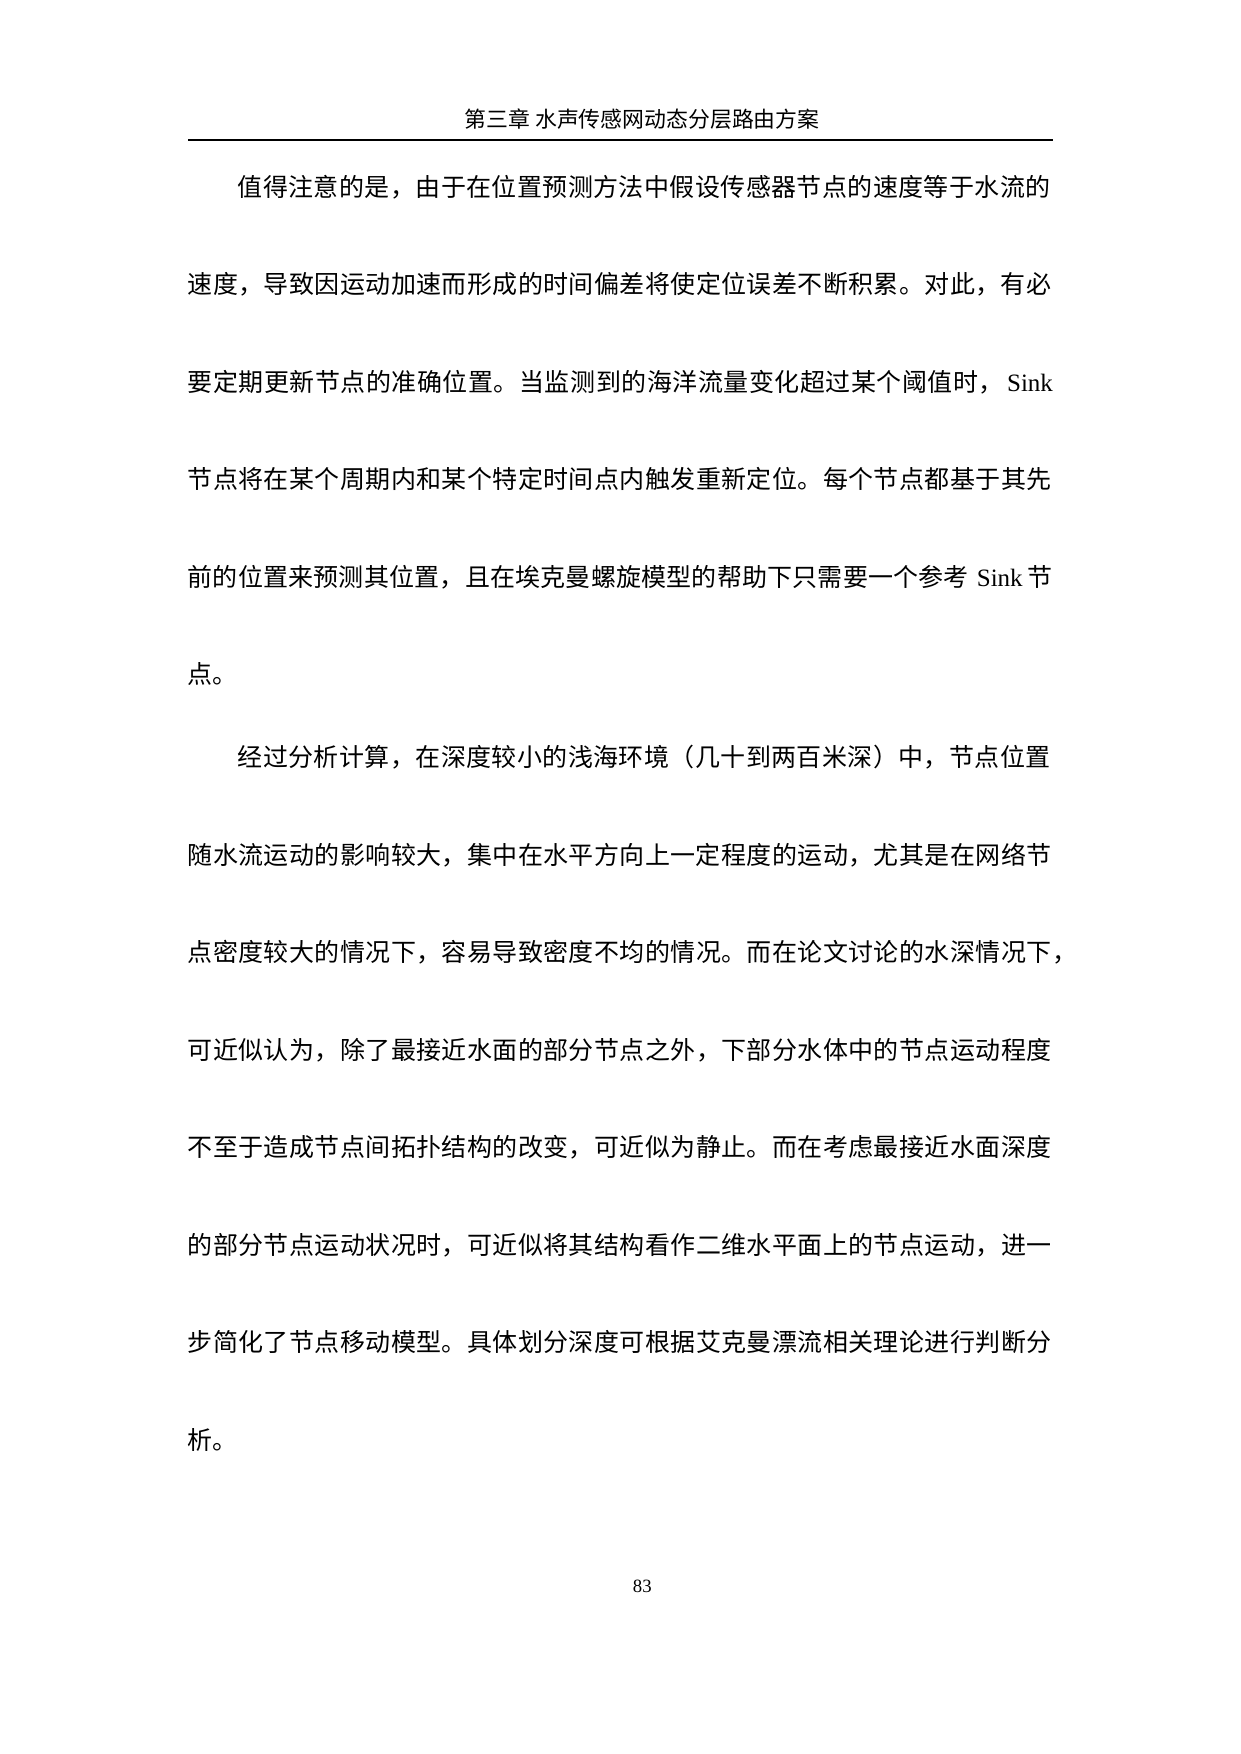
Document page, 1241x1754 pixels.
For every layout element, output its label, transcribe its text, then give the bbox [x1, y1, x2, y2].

text 值得注意的是，由于在位置预测方法中假设传感器节点的速度等于水流的速度，导致因运动加速而形成的时间偏差将使定位误差不断积累。对此，有必要定期更新节点的准确位置。当监测到的海洋流量变化超过某个阈值时，Sink节点将在某个周期内和某个特定时间点内触发重新定位。每个节点都基于其先前的位置来预测其位置，且在埃克曼螺旋模型的帮助下只需要一个参考Sink节点。 [187, 153, 1053, 705]
text 经过分析计算，在深度较小的浅海环境（几十到两百米深）中，节点位置随水流运动的影响较大，集中在水平方向上一定程度的运动，尤其是在网络节点密度较大的情况下，容易导致密度不均的情况。而在论文讨论的水深情况下，可近似认为，除了最接近水面的部分节点之外，下部分水体中的节点运动程度不至于造成节点间拓扑结构的改变，可近似为静止。而在考虑最接近水面深度的部分节点运动状况时，可近似将其结构看作二维水平面上的节点运动，进一步简化了节点移动模型。具体划分深度可根据艾克曼漂流相关理论进行判断分析。 [187, 723, 1053, 1471]
